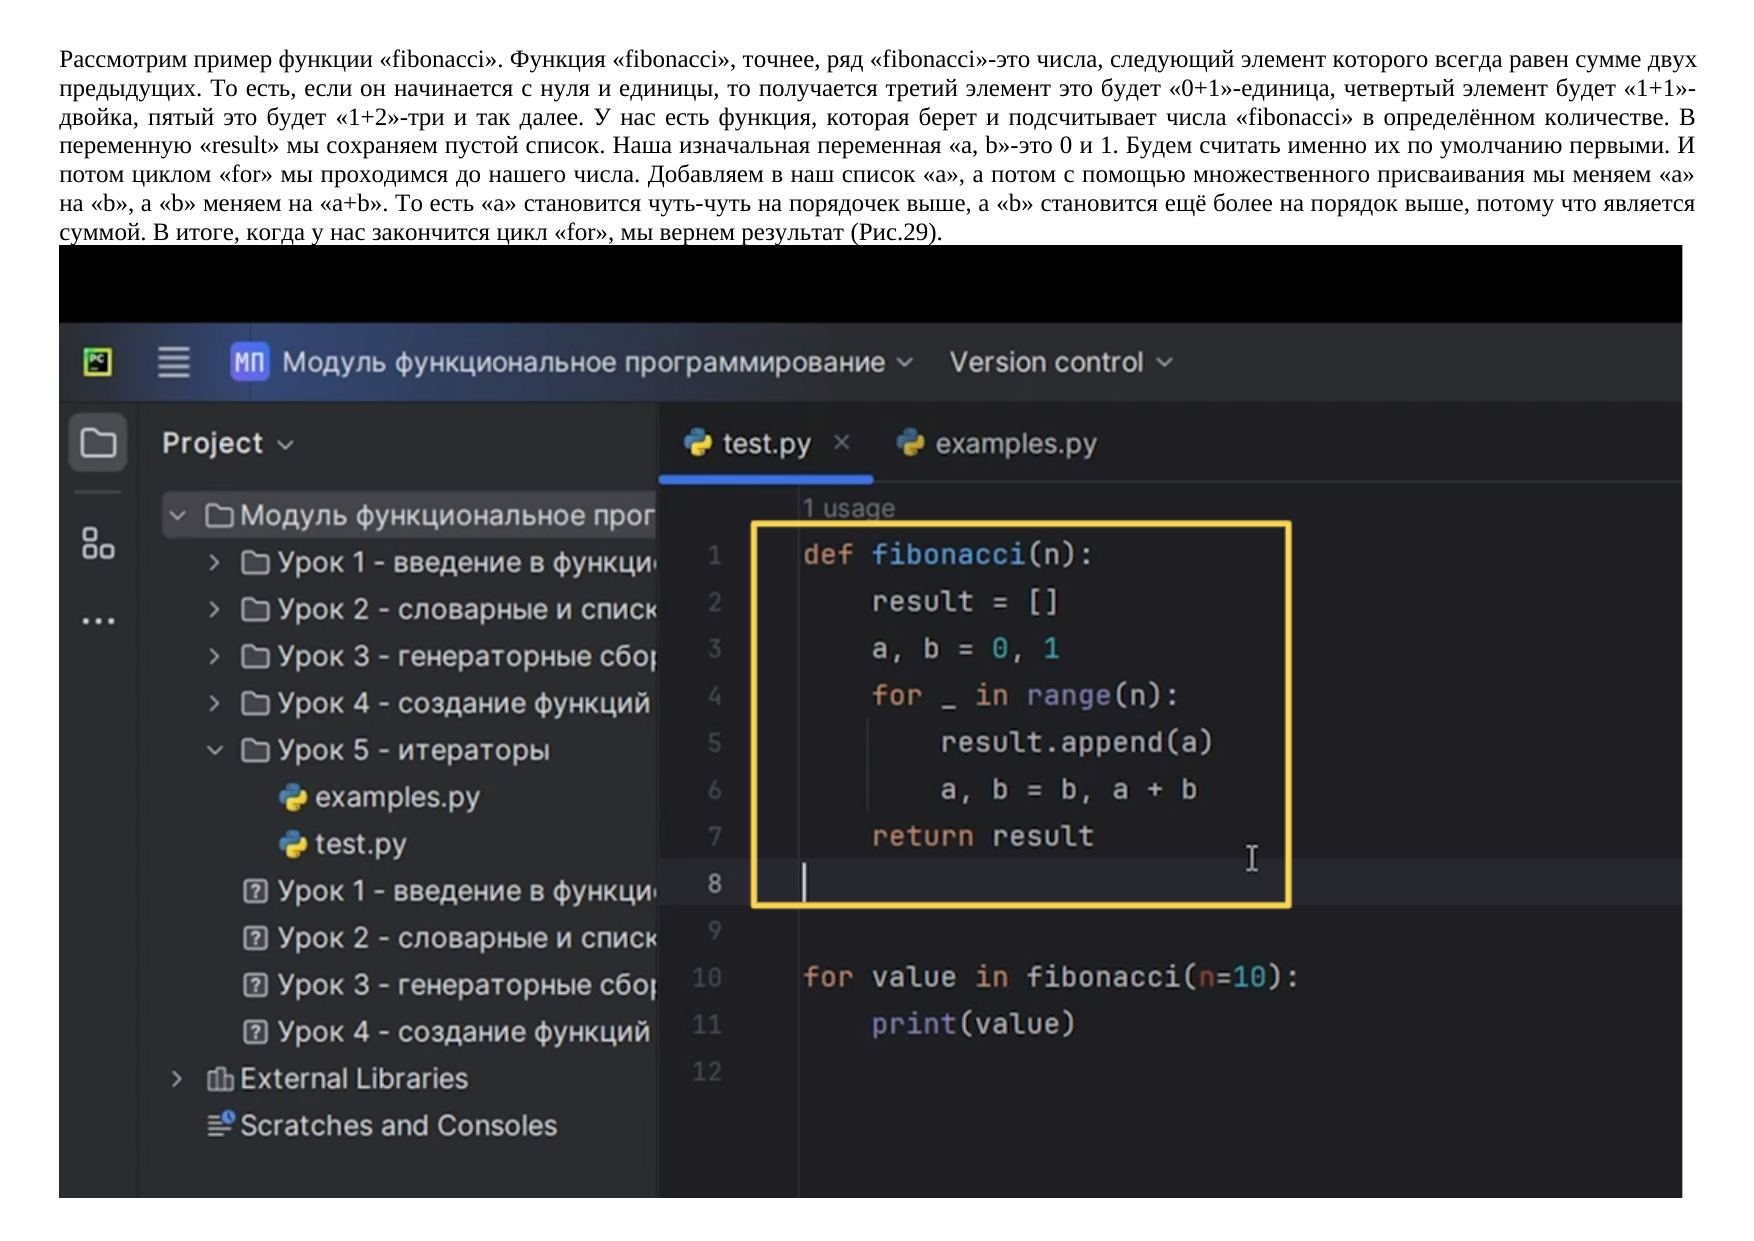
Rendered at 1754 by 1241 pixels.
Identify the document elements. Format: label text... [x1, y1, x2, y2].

text Рассмотрим пример функции «fibonacci». Функция «fibonacci», точнее, ряд «fibonacci»-это числа, следующий элемент которого всегда равен сумме двух предыдущих. То есть, если он начинается с нуля и единицы, то получается третий элемент это будет «0+1»-единица, четвертый элемент будет «1+1»-двойка, пятый это будет «1+2»-три и так далее. У нас есть функция, которая берет и подсчитывает числа «fibonacci» в определённом количестве. В переменную «result» мы сохраняем пустой список. Наша изначальная переменная «a, b»-это 0 и 1. Будем считать именно их по умолчанию первыми. И потом циклом «for» мы проходимся до нашего числа. Добавляем в наш список «а», а потом с помощью множественного присваивания мы меняем «а» на «b», а «b» меняем на «a+b». То есть «а» становится чуть-чуть на порядочек выше, а «b» становится ещё более на порядок выше, потому что является суммой. В итоге, когда у нас закончится цикл «for», мы вернем результат (Рис.29). [59, 44, 1698, 246]
picture [59, 245, 1683, 1198]
